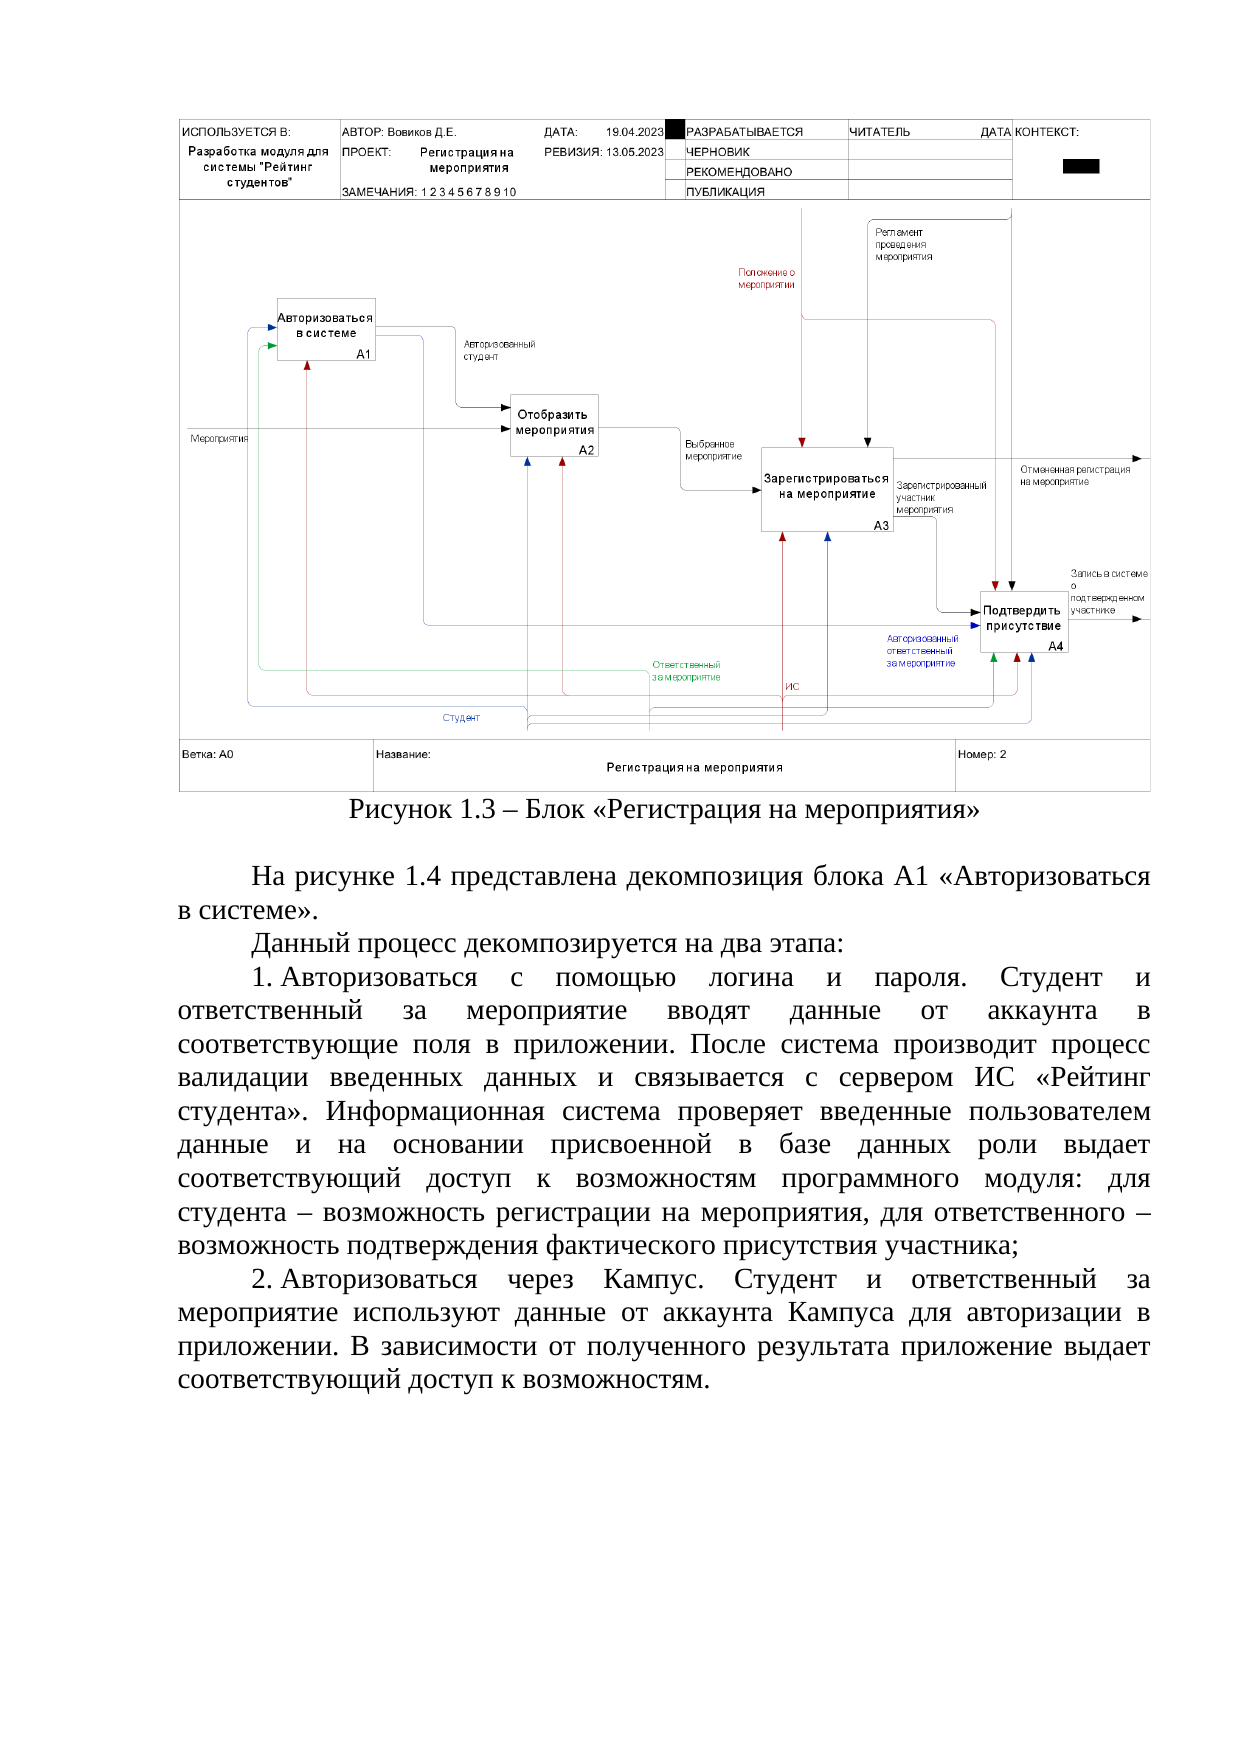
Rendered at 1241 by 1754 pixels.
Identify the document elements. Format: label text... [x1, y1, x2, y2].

list Авторизоваться с помощью логина и пароля. Студент и ответственный за мероприятие вводят данные от аккаунта в соответствующие поля в приложении. После система производит процесс валидации введенных данных и связывается с сервером ИС «Рейтинг студента». Информационная система проверяет введенные пользователем данные и на основании присвоенной в базе данных роли выдает соответствующий доступ к возможностям программного модуля: для студента – возможность регистрации на мероприятия, для ответственного – возможность подтверждения фактического присутствия участника; [177, 959, 1152, 1261]
list Авторизоваться через Кампус. Студент и ответственный за мероприятие используют данные от аккаунта Кампуса для авторизации в приложении. В зависимости от полученного результата приложение выдает соответствующий доступ к возможностям. [177, 1261, 1152, 1395]
text Рисунок 1.3 – Блок «Регистрация на мероприятия» [177, 791, 1152, 825]
text Данный процесс декомпозируется на два этапа: [177, 925, 1152, 959]
picture [178, 118, 1151, 792]
text На рисунке 1.4 представлена декомпозиция блока А1 «Авторизоваться в системе». [177, 858, 1152, 925]
